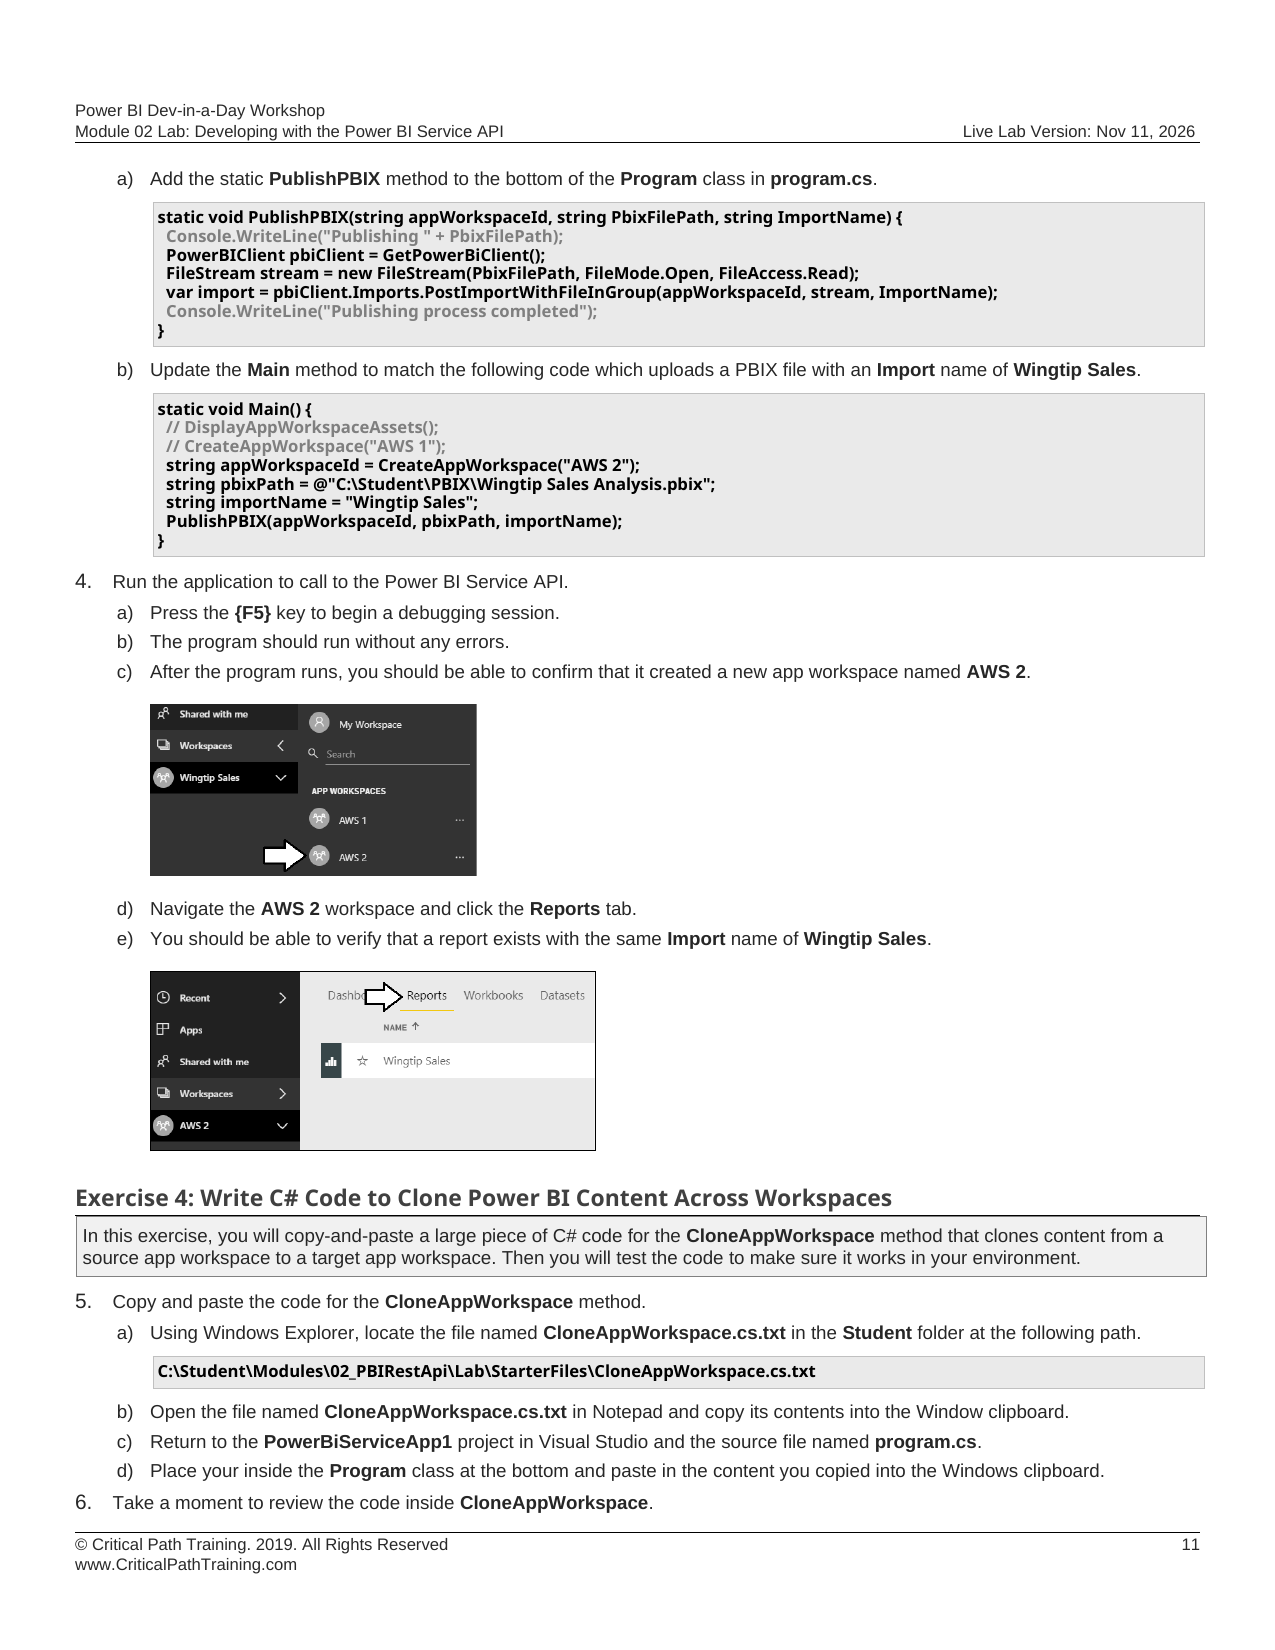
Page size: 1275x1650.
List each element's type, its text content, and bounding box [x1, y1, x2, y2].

subtitle Exercise 4: Write C# Code to Clone Power BI Content Across Workspaces [75, 1182, 1200, 1215]
picture [151, 972, 595, 1150]
text static void Main() { [154, 394, 1204, 412]
text After the program runs, you should be able to confirm that it created a new app workspace named AWS 2. [117, 661, 1200, 683]
text // CreateAppWorkspace("AWS 1"); [154, 431, 1204, 449]
list Place your inside the Program class at the bottom and paste in the content you copied into the Windows clipboard. [117, 1460, 1200, 1482]
text Add the static PublishPBIX method to the bottom of the Program class in program.cs. [117, 168, 1200, 189]
text } [154, 524, 1204, 556]
text Console.WriteLine("Publishing process completed"); [154, 296, 1204, 314]
list Copy and paste the code for the CloneAppWorkspace method. [75, 1289, 1200, 1313]
text Console.WriteLine("Publishing " + PbixFilePath); [154, 221, 1204, 239]
text PowerBIClient pbiClient = GetPowerBiClient(); [154, 239, 1204, 258]
picture [150, 704, 477, 876]
text FileStream stream = new FileStream(PbixFilePath, FileMode.Open, FileAccess.Read); [154, 258, 1204, 277]
text string importName = "Wingtip Sales"; [154, 487, 1204, 506]
text var import = pbiClient.Imports.PostImportWithFileInGroup(appWorkspaceId, stream, ImportName); [154, 277, 1204, 296]
list Take a moment to review the code inside CloneAppWorkspace. [75, 1490, 1200, 1514]
text C:\Student\Modules\02_PBIRestApi\Lab\StarterFiles\CloneAppWorkspace.cs.txt [154, 1357, 1204, 1388]
text The program should run without any errors. [117, 631, 1200, 653]
text } [154, 314, 1204, 346]
list Using Windows Explorer, locate the file named CloneAppWorkspace.cs.txt in the Student folder at the following path. [117, 1322, 1200, 1343]
list Return to the PowerBiServiceApp1 project in Visual Studio and the source file named program.cs. [117, 1430, 1200, 1452]
text Update the Main method to match the following code which uploads a PBIX file with an Import name of Wingtip Sales. [117, 359, 1200, 381]
text Press the {F5} key to begin a debugging session. [117, 601, 1200, 623]
text PublishPBIX(appWorkspaceId, pbixPath, importName); [154, 506, 1204, 524]
text Navigate the AWS 2 workspace and click the Reports tab. [117, 898, 1200, 919]
text In this exercise, you will copy-and-paste a large piece of C# code for the CloneAppWorkspace method that clones content from a source app workspace to a target app workspace. Then you will test the code to make sure it works in your environment. [77, 1217, 1206, 1276]
text You should be able to verify that a report exists with the same Import name of Wingtip Sales. [117, 928, 1200, 949]
text // DisplayAppWorkspaceAssets(); [154, 412, 1204, 431]
list Open the file named CloneAppWorkspace.cs.txt in Notepad and copy its contents into the Window clipboard. [117, 1401, 1200, 1422]
text Run the application to call to the Power BI Service API. [75, 569, 1200, 593]
text static void PublishPBIX(string appWorkspaceId, string PbixFilePath, string ImportName) { [154, 203, 1204, 221]
text string appWorkspaceId = CreateAppWorkspace("AWS 2"); [154, 449, 1204, 468]
text string pbixPath = @"C:\Student\PBIX\Wingtip Sales Analysis.pbix"; [154, 468, 1204, 487]
